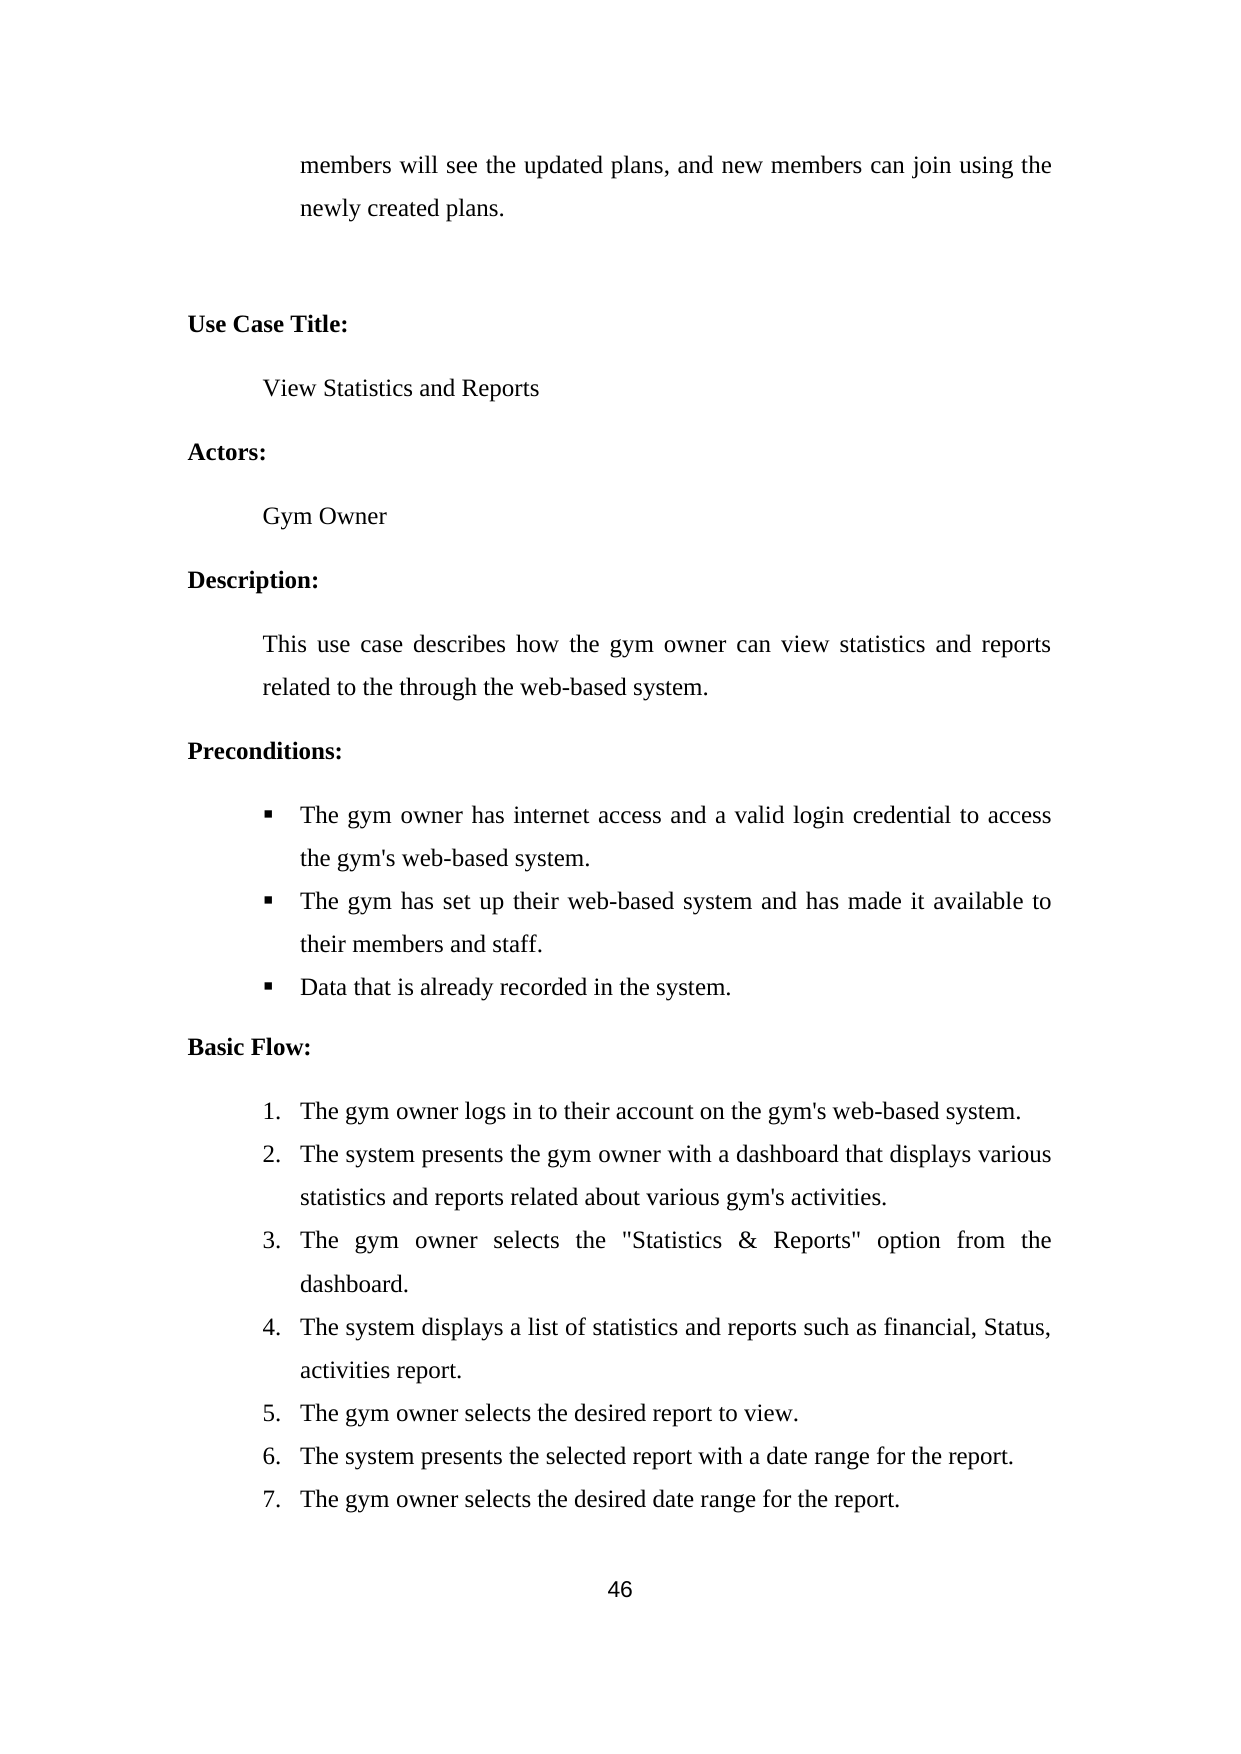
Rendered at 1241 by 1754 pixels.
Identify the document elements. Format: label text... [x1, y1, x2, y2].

list The gym owner has internet access and a valid login credential to access the gym's web-based system. [262, 800, 1053, 872]
list The gym owner logs in to their account on the gym's web-based system. [262, 1096, 1053, 1125]
text Preconditions: [187, 736, 1053, 765]
text Basic Flow: [187, 1032, 1053, 1061]
list The system presents the gym owner with a dashboard that displays various statistics and reports related about various gym's activities. [262, 1139, 1053, 1211]
list The gym owner selects the "Statistics & Reports" option from the dashboard. [262, 1226, 1053, 1297]
list The gym owner selects the desired date range for the report. [262, 1484, 1053, 1513]
text Description: [187, 565, 1053, 594]
text View Statistics and Reports [262, 373, 1053, 402]
text Gym Owner [262, 501, 1053, 530]
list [262, 150, 1053, 222]
list Data that is already recorded in the system. [262, 972, 1053, 1001]
text This use case describes how the gym owner can view statistics and reports related to the through the web-based system. [262, 629, 1053, 701]
list The system presents the selected report with a date range for the report. [262, 1441, 1053, 1470]
text Use Case Title: [187, 309, 1053, 338]
list The gym owner selects the desired report to view. [262, 1398, 1053, 1427]
text Actors: [187, 437, 1053, 466]
list The system displays a list of statistics and reports such as financial, Status, activities report. [262, 1312, 1053, 1384]
list The gym has set up their web-based system and has made it available to their members and staff. [262, 886, 1053, 958]
